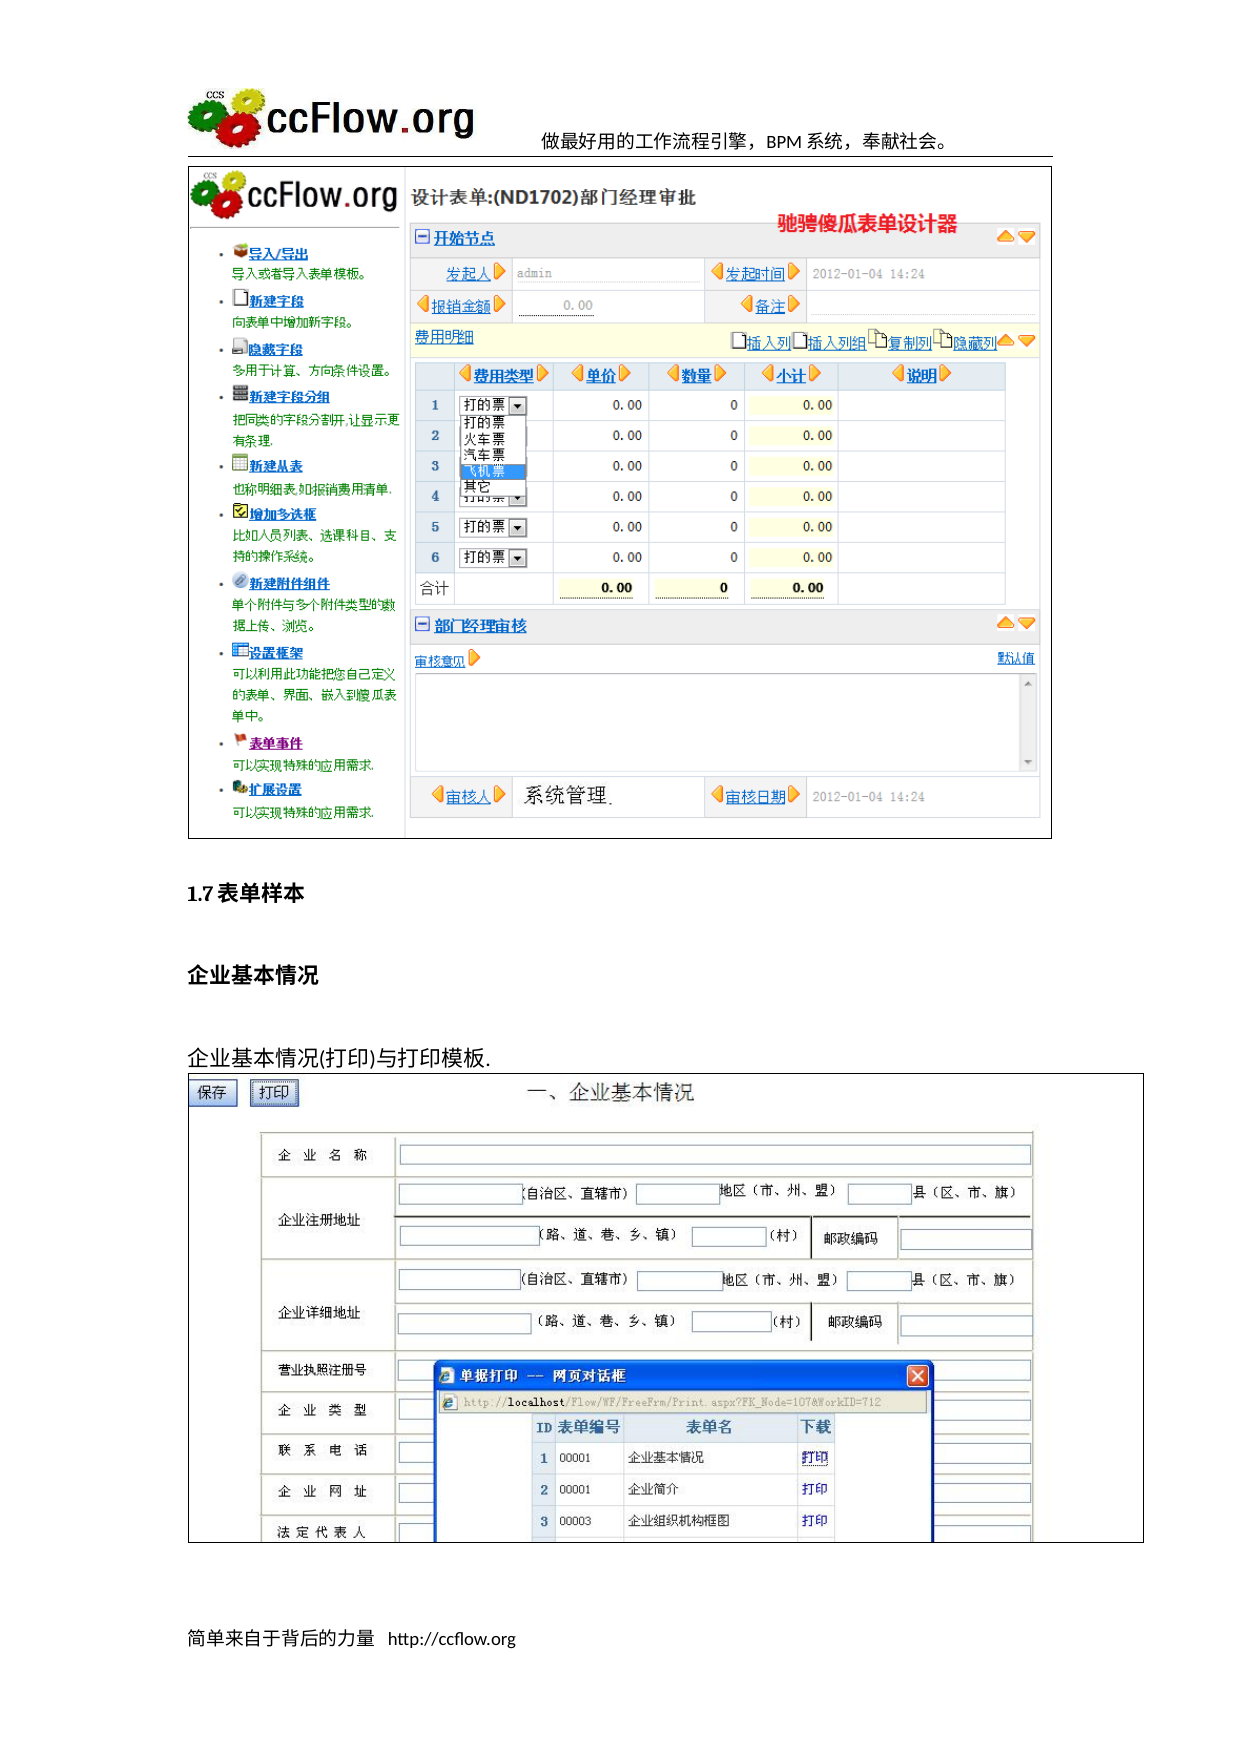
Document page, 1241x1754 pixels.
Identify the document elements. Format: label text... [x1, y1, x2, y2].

picture [187, 88, 478, 149]
picture [189, 1074, 1143, 1542]
text 企业基本情况(打印)与打印模板. [187, 1040, 1053, 1073]
picture [189, 167, 1051, 838]
subtitle 企业基本情况 [187, 958, 1053, 990]
subtitle 1.7表单样本 [187, 875, 1053, 908]
